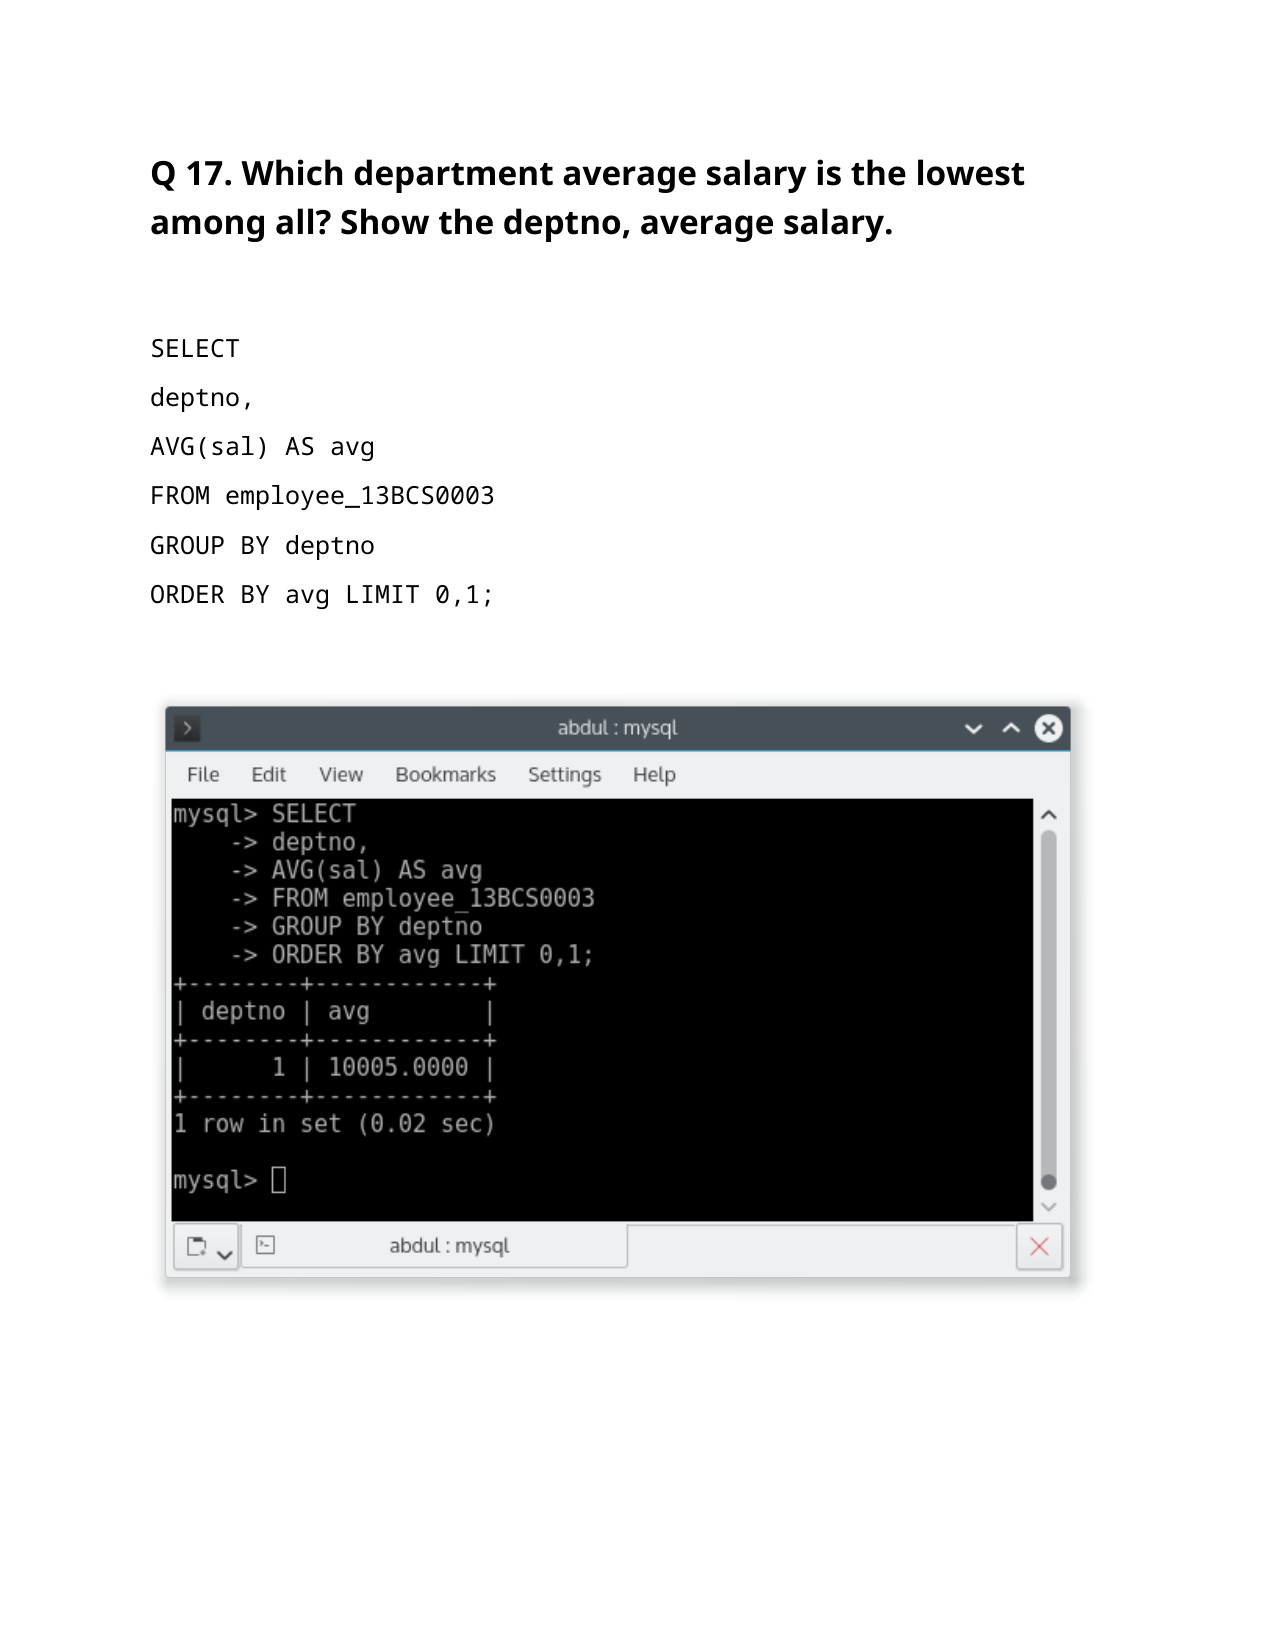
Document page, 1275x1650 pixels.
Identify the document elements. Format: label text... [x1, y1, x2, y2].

text GROUP BY deptno [150, 527, 1125, 561]
picture [150, 691, 1096, 1303]
text SELECT [150, 330, 1125, 364]
text Q 17. Which department average salary is the lowest among all? Show the deptno, average salary. [150, 150, 1125, 244]
text AVG(sal) AS avg [150, 429, 1125, 463]
text ORDER BY avg LIMIT 0,1; [150, 577, 1125, 611]
text deptno, [150, 379, 1125, 413]
text FROM employee_13BCS0003 [150, 478, 1125, 512]
